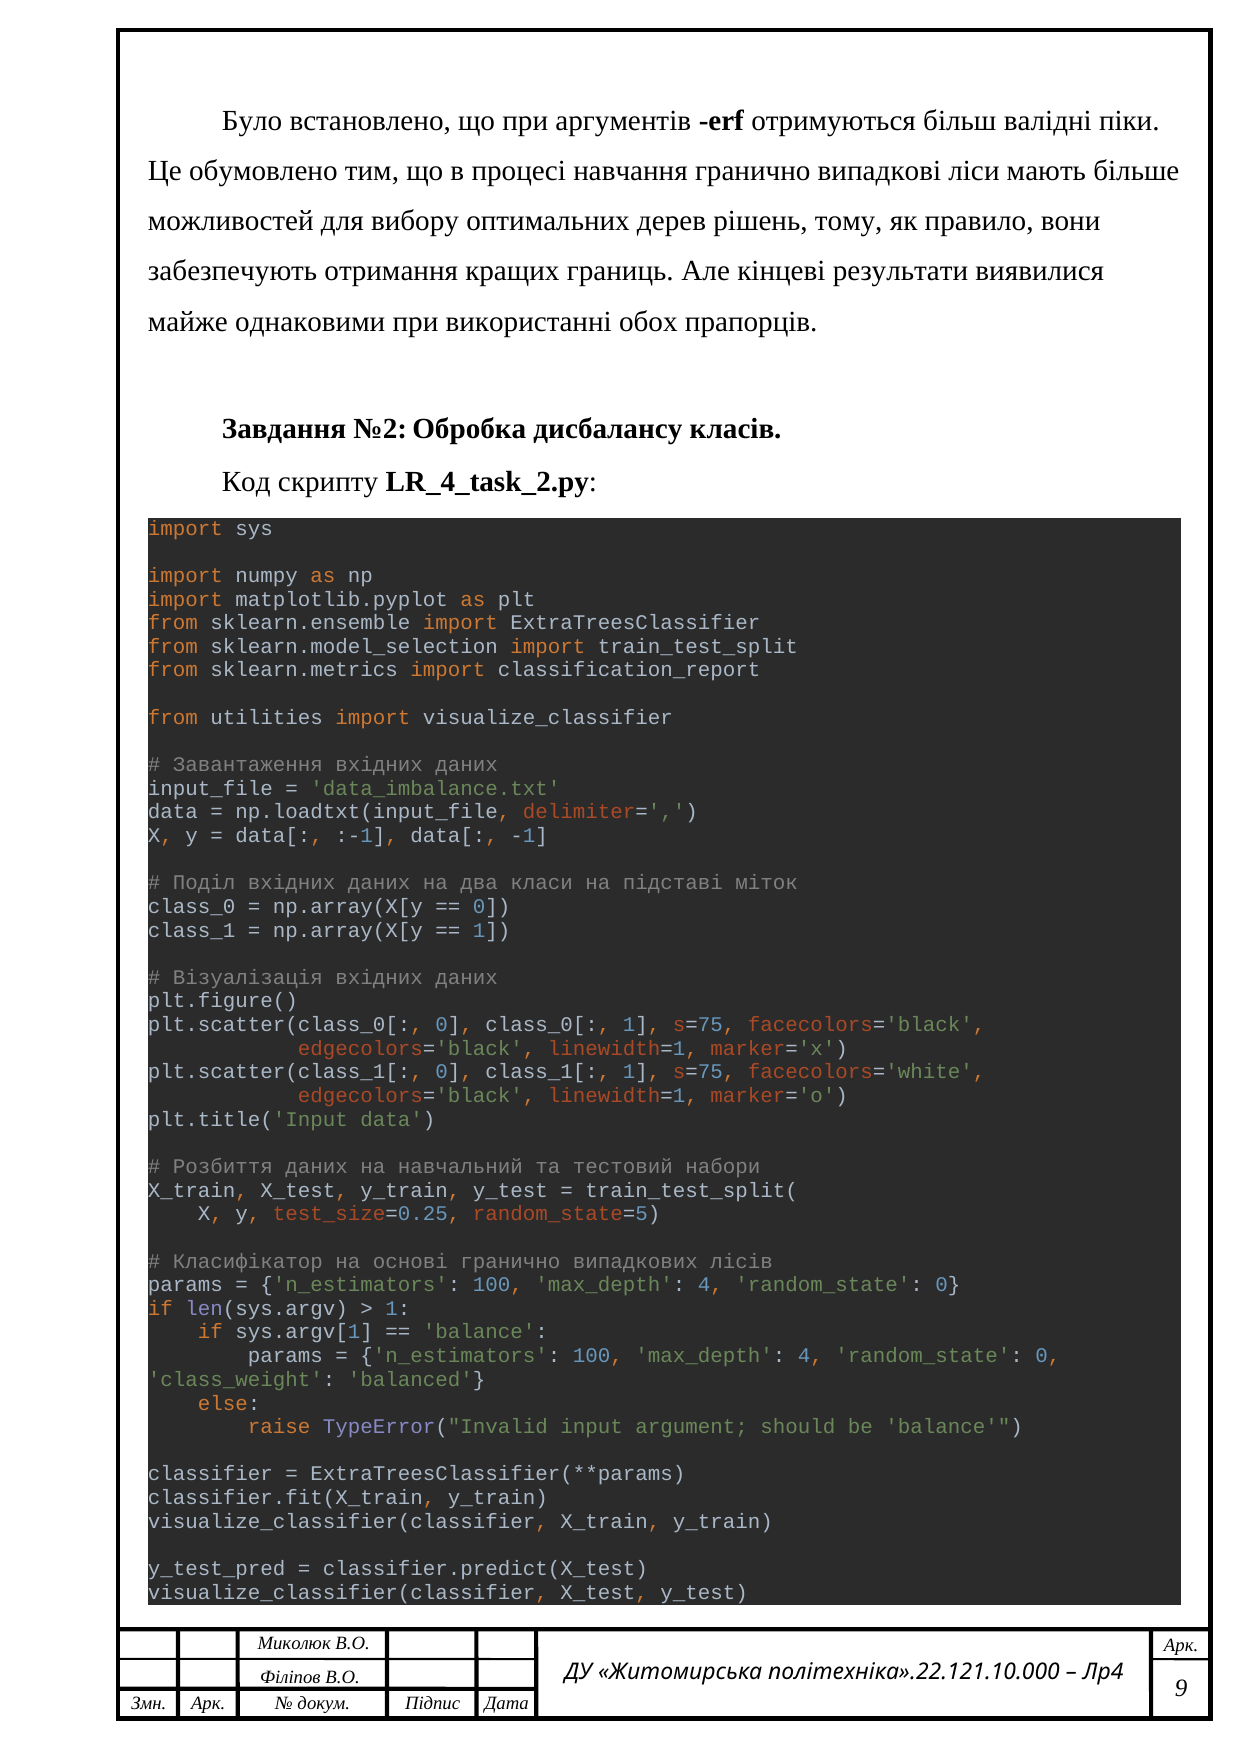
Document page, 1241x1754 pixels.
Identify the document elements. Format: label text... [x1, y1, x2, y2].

text Завдання №2: Обробка дисбалансу класів. [148, 411, 1181, 444]
text Було встановлено, що при аргументів -erf отримуються більш валідні піки. Це обумовлено тим, що в процесі навчання гранично випадкові ліси мають більше можливостей для вибору оптимальних дерев рішень, тому, як правило, вони забезпечують отримання кращих границь. Але кінцеві результати виявилися майже однаковими при використанні обох прапорців. [148, 103, 1181, 337]
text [148, 518, 1181, 1605]
text Код скрипту LR_4_task_2.py: [148, 464, 1181, 498]
